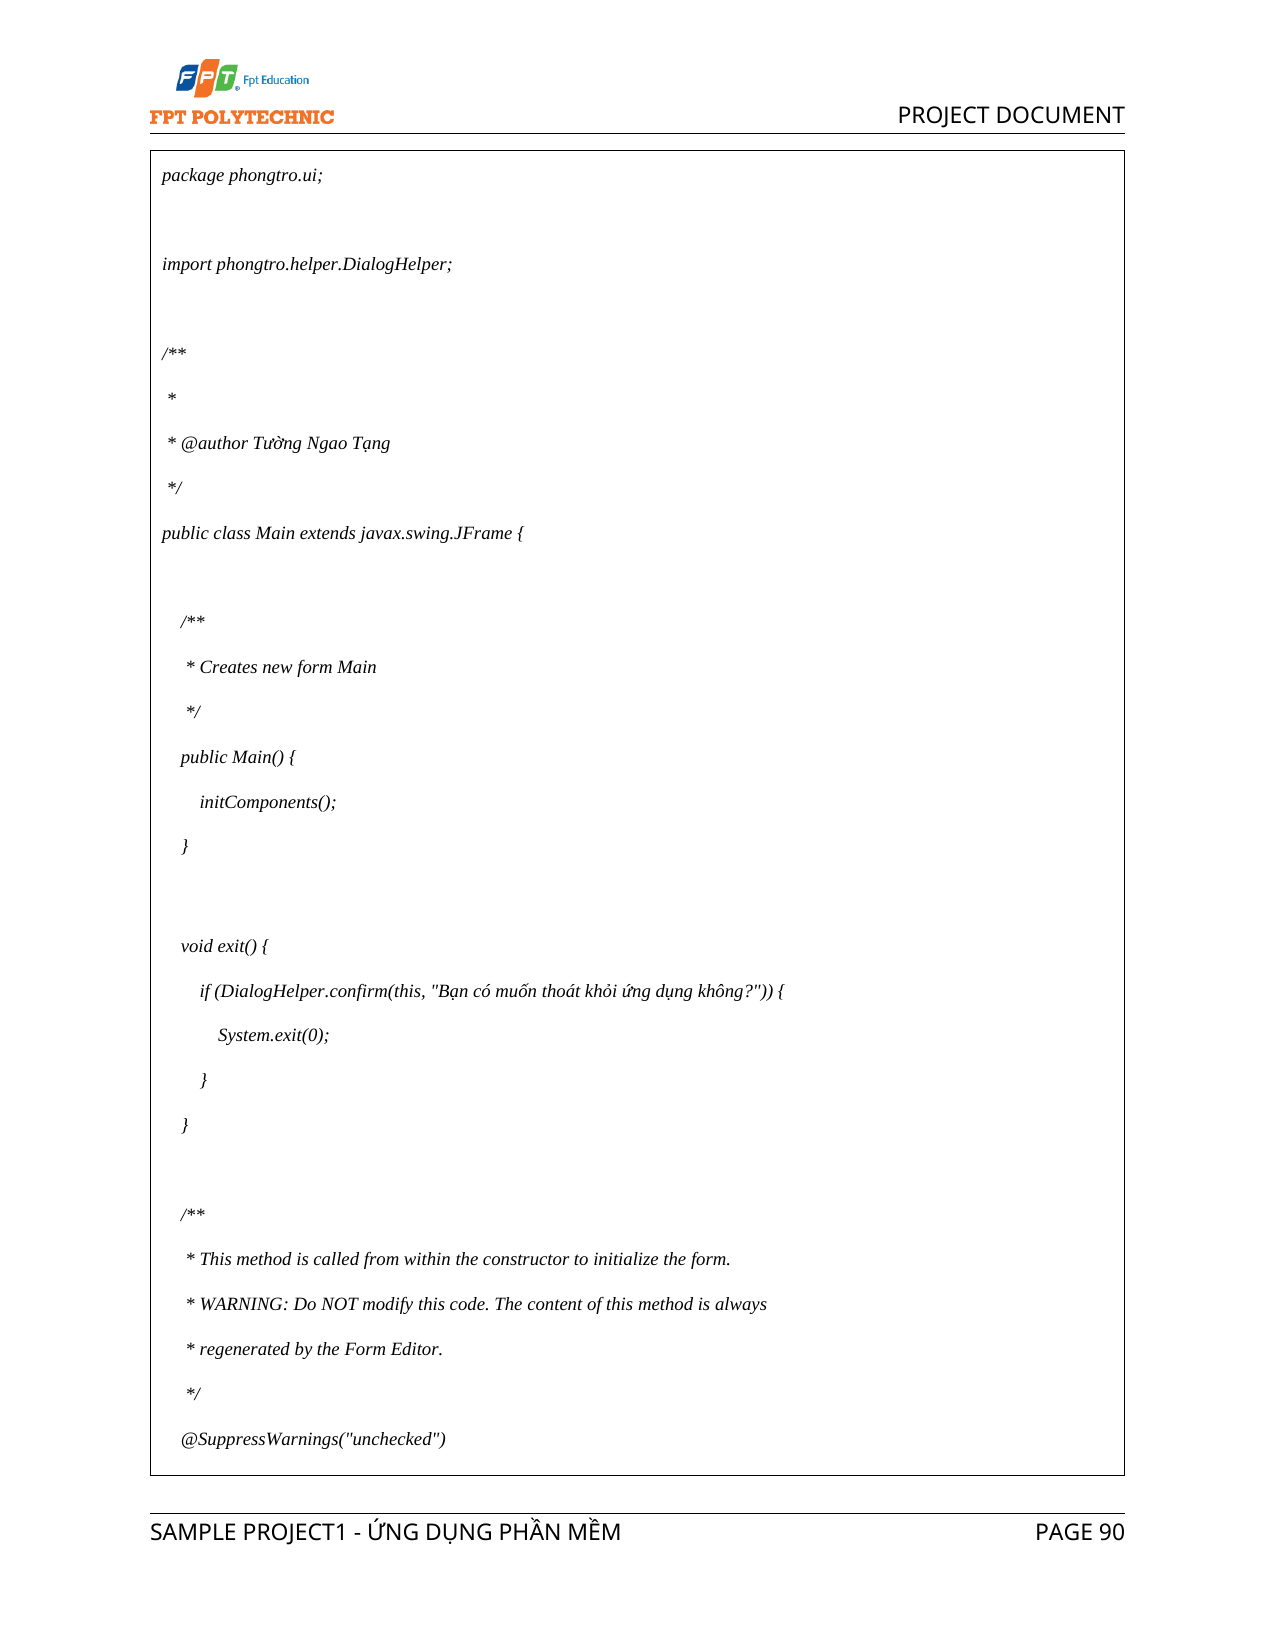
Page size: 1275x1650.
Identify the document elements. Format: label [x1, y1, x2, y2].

table_header [151, 151, 1124, 1474]
picture [150, 59, 336, 124]
